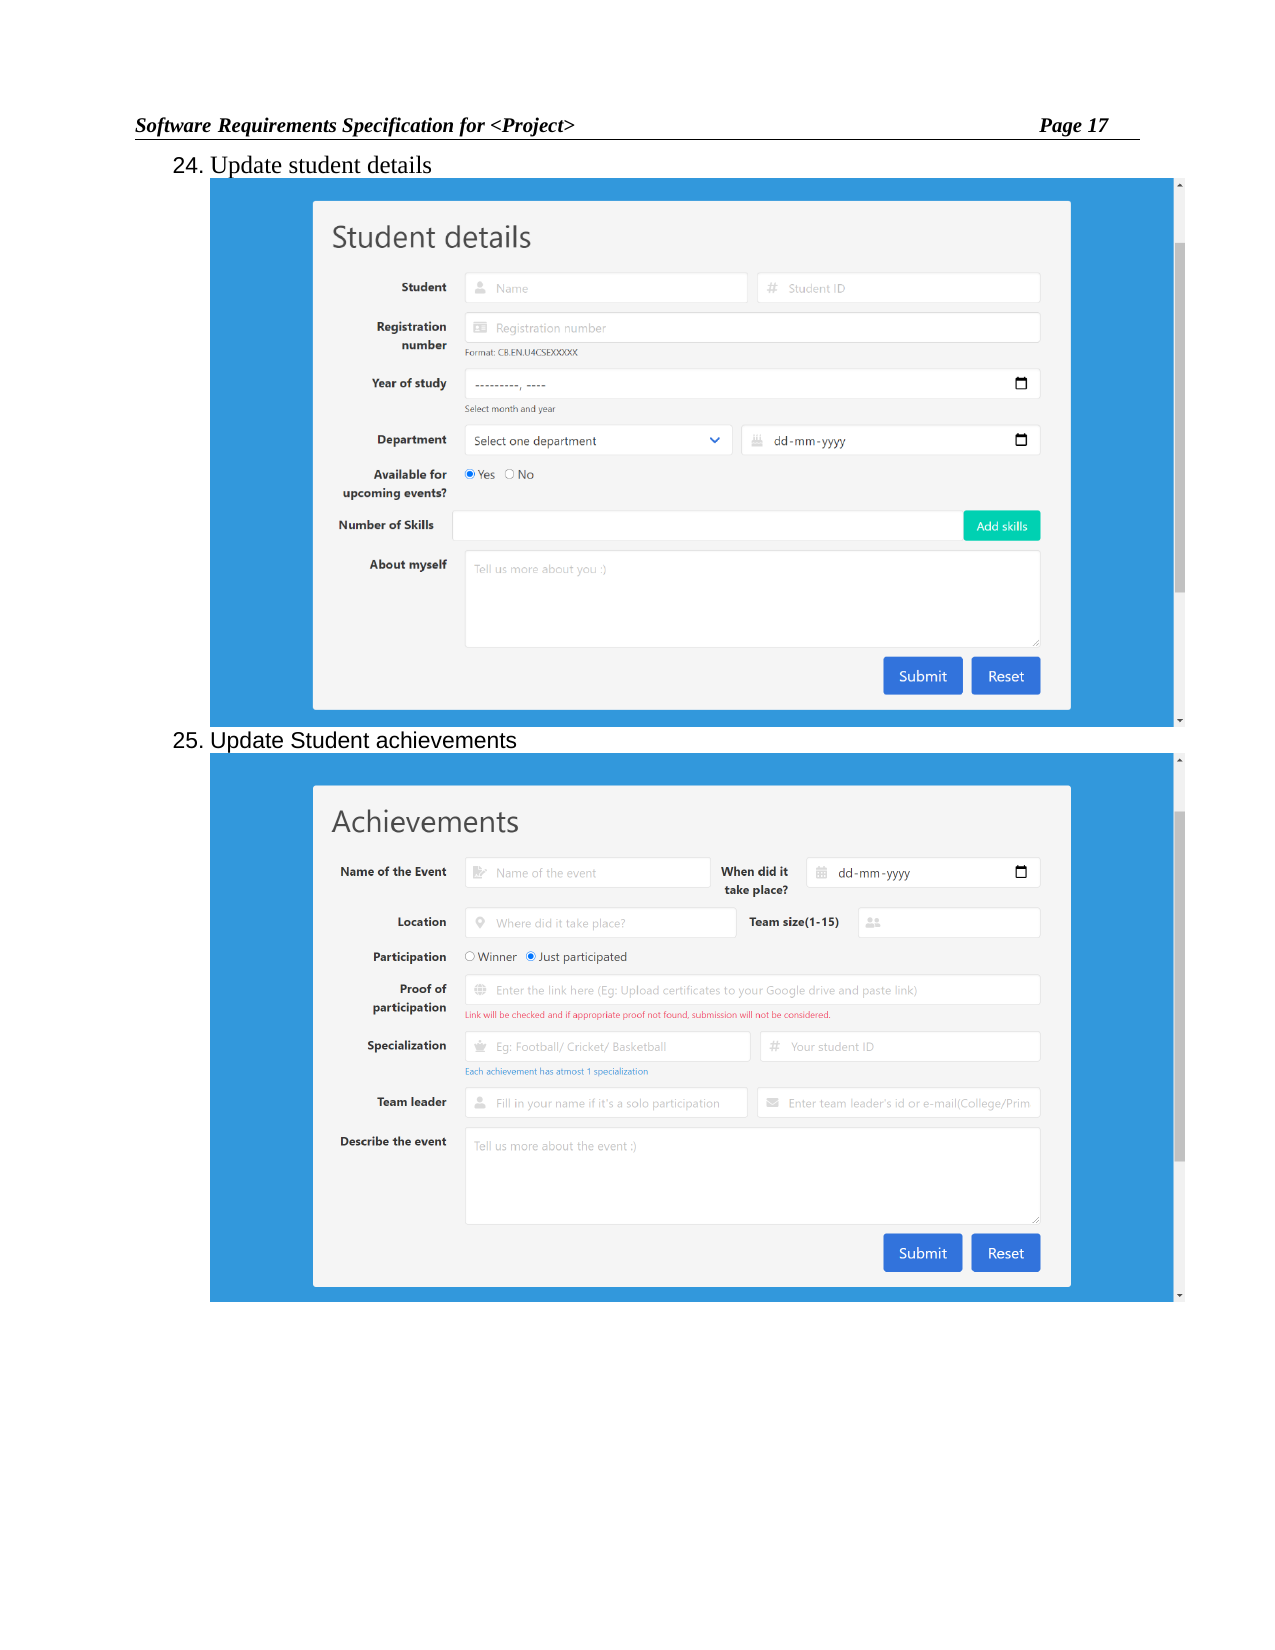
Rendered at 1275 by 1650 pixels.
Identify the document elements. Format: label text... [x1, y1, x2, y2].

picture [210, 178, 1185, 727]
picture [210, 753, 1185, 1302]
